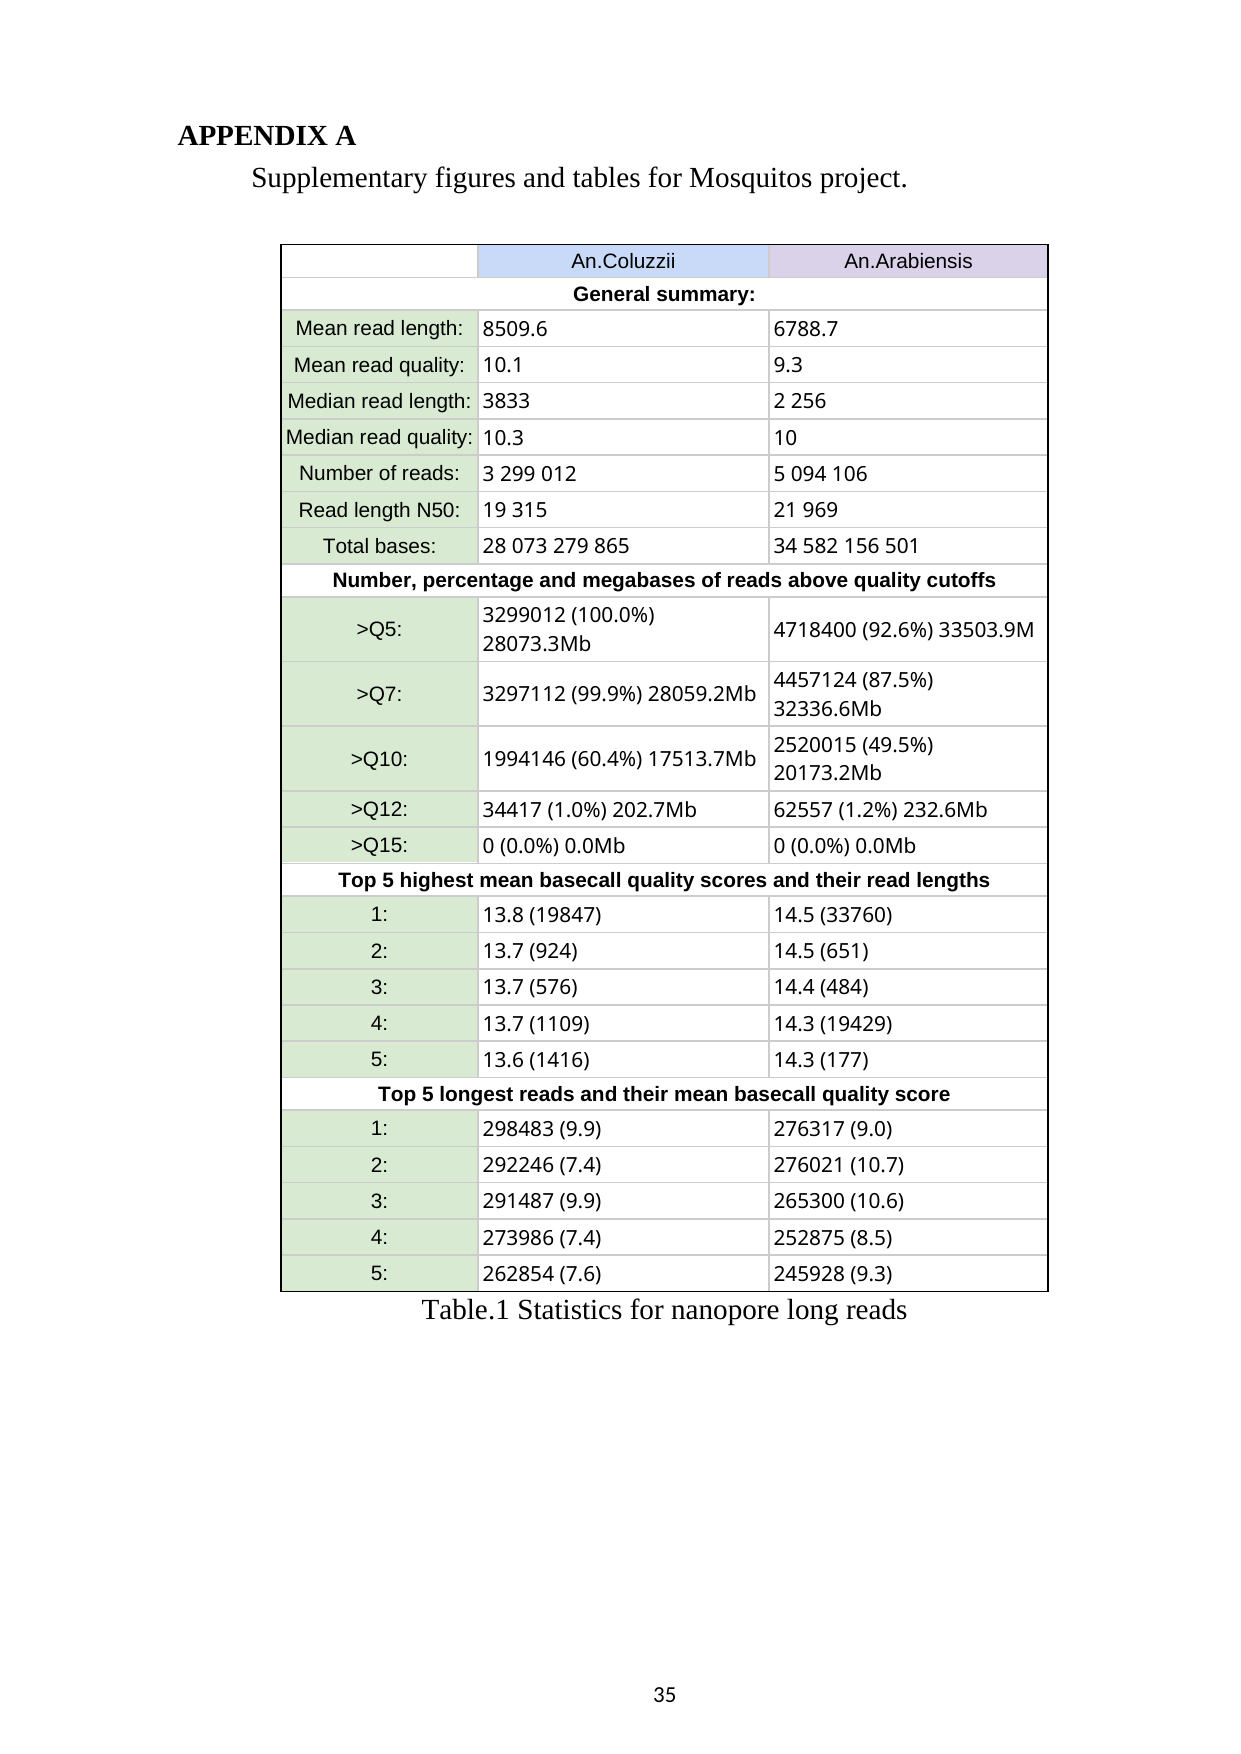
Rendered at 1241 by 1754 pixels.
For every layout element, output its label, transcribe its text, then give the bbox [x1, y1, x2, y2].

table_cell 14.4 (484) [770, 970, 1047, 1004]
table_cell 262854 (7.6) [479, 1256, 768, 1291]
table_cell 4718400 (92.6%) 33503.9M [770, 598, 1047, 661]
table_cell 14.3 (177) [770, 1042, 1047, 1077]
table_cell 3833 [479, 383, 768, 418]
list APPENDIX A [177, 118, 1152, 152]
table_cell >Q7: [282, 662, 477, 725]
table_cell 4: [282, 1220, 477, 1254]
table_cell 4457124 (87.5%) 32336.6Mb [770, 662, 1047, 725]
table_cell 34417 (1.0%) 202.7Mb [479, 792, 768, 826]
table_cell 4: [282, 1006, 477, 1040]
table_cell 34 582 156 501 [770, 528, 1047, 563]
table_cell 0 (0.0%) 0.0Mb [479, 828, 768, 862]
table_cell 3 299 012 [479, 456, 768, 491]
table_cell >Q10: [282, 727, 477, 790]
table_cell Mean read quality: [282, 347, 477, 382]
table_cell 9.3 [770, 347, 1047, 382]
table_cell 2 256 [770, 383, 1047, 418]
table_cell 2520015 (49.5%) 20173.2Mb [770, 727, 1047, 790]
table_cell 276021 (10.7) [770, 1147, 1047, 1182]
table_cell 1: [282, 897, 477, 932]
table_cell Number of reads: [282, 456, 477, 491]
text Supplementary figures and tables for Mosquitos project. [177, 160, 1152, 193]
table_header [282, 245, 477, 277]
table_cell 0 (0.0%) 0.0Mb [770, 828, 1047, 862]
table_cell 5: [282, 1256, 477, 1291]
table_cell Read length N50: [282, 492, 477, 527]
table_cell 13.7 (924) [479, 933, 768, 968]
table_cell 1994146 (60.4%) 17513.7Mb [479, 727, 768, 790]
table_cell 2: [282, 1147, 477, 1182]
table_cell >Q5: [282, 598, 477, 661]
table_cell General summary: [282, 278, 1047, 309]
table_cell 10.3 [479, 420, 768, 454]
table_cell 28 073 279 865 [479, 528, 768, 563]
table_cell >Q15: [282, 828, 477, 862]
table_cell 21 969 [770, 492, 1047, 527]
table_cell 19 315 [479, 492, 768, 527]
table_cell 13.7 (576) [479, 970, 768, 1004]
table_cell 3: [282, 1183, 477, 1218]
table_cell 8509.6 [479, 311, 768, 346]
table_cell 245928 (9.3) [770, 1256, 1047, 1291]
table_cell 291487 (9.9) [479, 1183, 768, 1218]
table_cell 13.6 (1416) [479, 1042, 768, 1077]
table_cell 2: [282, 933, 477, 968]
table_cell 3299012 (100.0%) 28073.3Mb [479, 598, 768, 661]
table_cell 14.5 (33760) [770, 897, 1047, 932]
table_cell 62557 (1.2%) 232.6Mb [770, 792, 1047, 826]
table_cell 13.8 (19847) [479, 897, 768, 932]
table_cell >Q12: [282, 792, 477, 826]
table_cell Mean read length: [282, 311, 477, 346]
table_cell 5: [282, 1042, 477, 1077]
table_cell 252875 (8.5) [770, 1220, 1047, 1254]
text Statistics for nanopore long reads [177, 1292, 1152, 1326]
table_cell 265300 (10.6) [770, 1183, 1047, 1218]
table_cell 5 094 106 [770, 456, 1047, 491]
table_header An.Coluzzii [479, 245, 768, 277]
table_cell 273986 (7.4) [479, 1220, 768, 1254]
table_cell 10 [770, 420, 1047, 454]
table_cell Number, percentage and megabases of reads above quality cutoffs [282, 565, 1047, 596]
table_cell 3297112 (99.9%) 28059.2Mb [479, 662, 768, 725]
table_cell Top 5 longest reads and their mean basecall quality score [282, 1078, 1047, 1109]
table_cell 6788.7 [770, 311, 1047, 346]
table_cell 10.1 [479, 347, 768, 382]
table_cell Total bases: [282, 528, 477, 563]
table_cell 14.3 (19429) [770, 1006, 1047, 1040]
table_cell Median read length: [282, 383, 477, 418]
table_cell 3: [282, 970, 477, 1004]
table_cell 13.7 (1109) [479, 1006, 768, 1040]
table_cell 14.5 (651) [770, 933, 1047, 968]
table_cell Top 5 highest mean basecall quality scores and their read lengths [282, 864, 1047, 895]
table_cell Median read quality: [282, 420, 477, 454]
table_cell 298483 (9.9) [479, 1111, 768, 1146]
table_header An.Arabiensis [770, 245, 1047, 277]
table_cell 292246 (7.4) [479, 1147, 768, 1182]
table_cell 276317 (9.0) [770, 1111, 1047, 1146]
table_cell 1: [282, 1111, 477, 1146]
